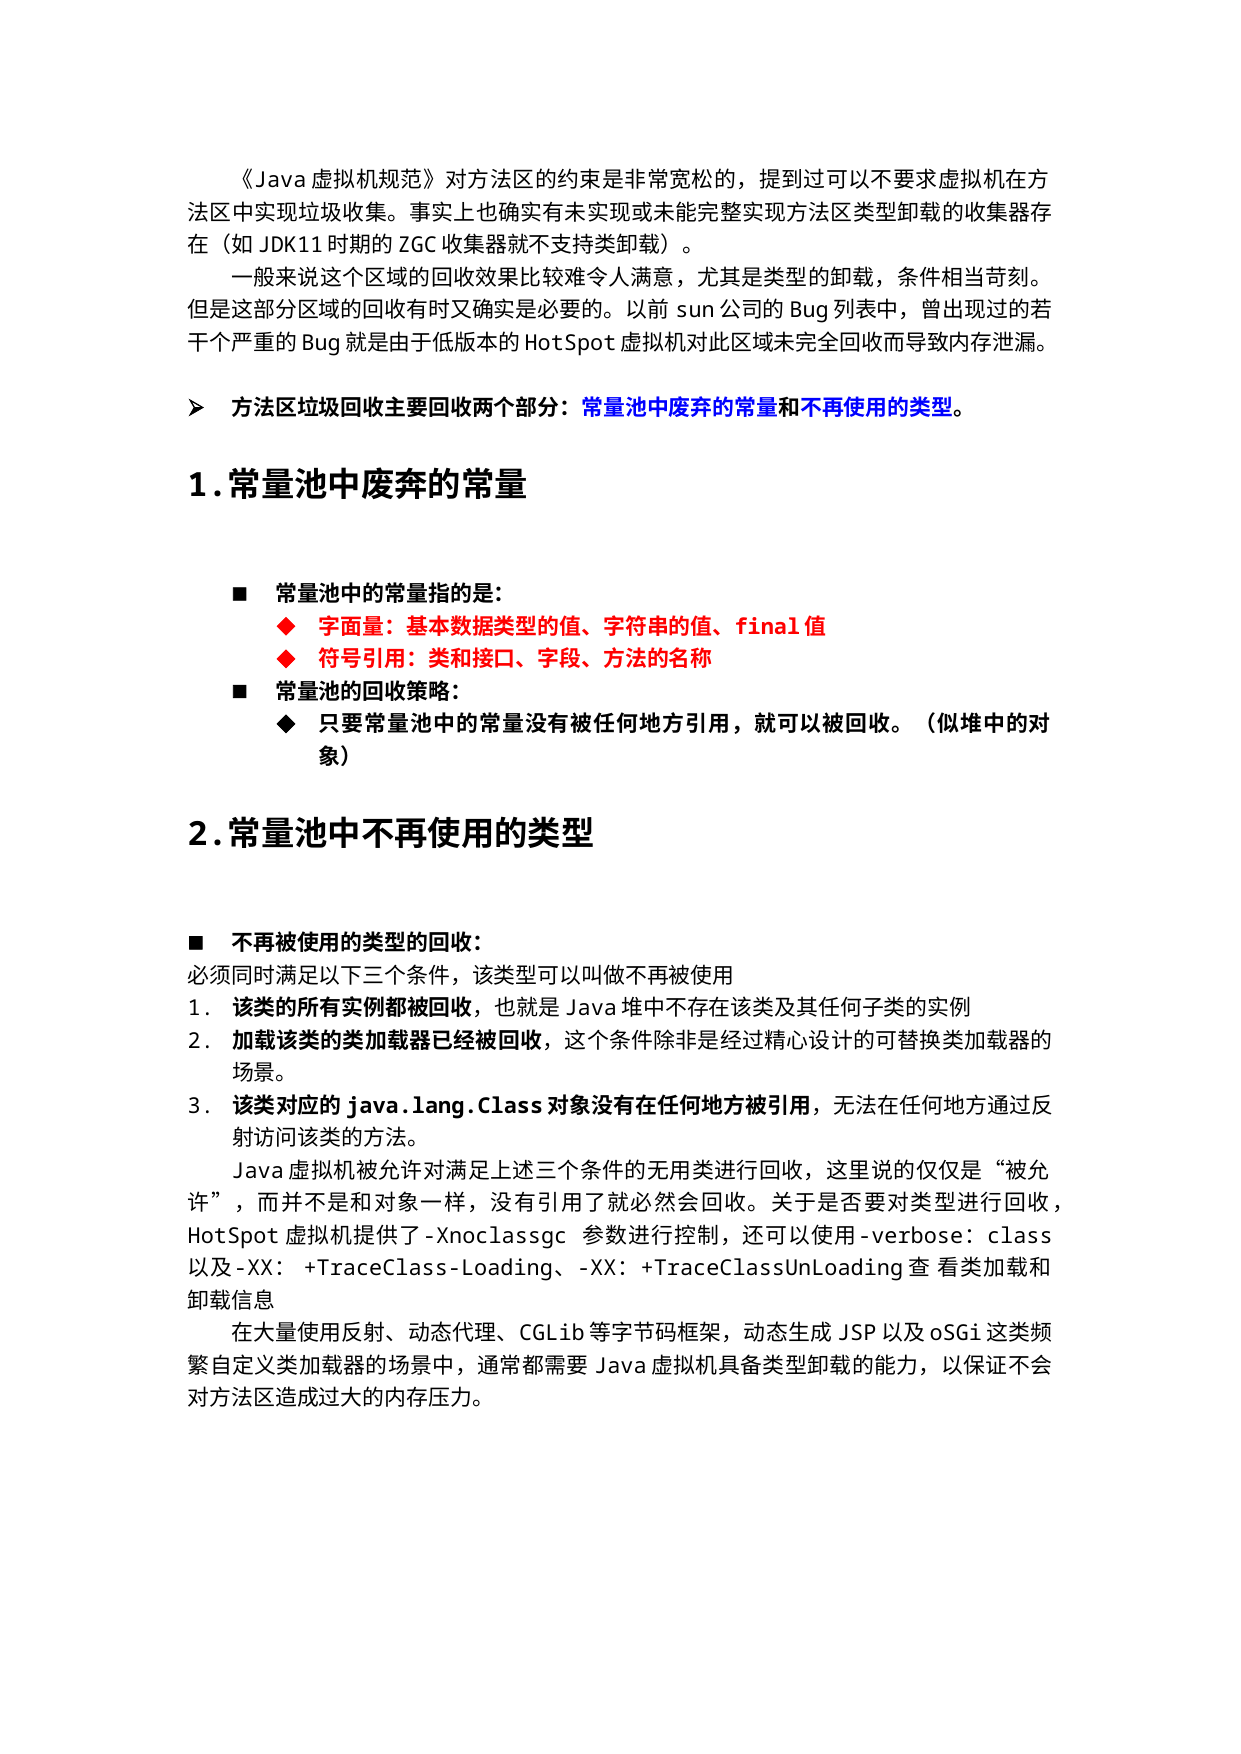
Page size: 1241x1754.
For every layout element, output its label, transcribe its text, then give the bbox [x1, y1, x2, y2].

list 不再被使用的类型的回收： [187, 925, 1053, 957]
list 该类的所有实例都被回收，也就是Java堆中不存在该类及其任何子类的实例 [187, 990, 1053, 1022]
list 《Java虚拟机规范》对方法区的约束是非常宽松的，提到过可以不要求虚拟机在方法区中实现垃圾收集。事实上也确实有未实现或未能完整实现方法区类型卸载的收集器存在（如JDK11时期的ZGC收集器就不支持类卸载）。 [187, 162, 1053, 259]
list 该类对应的java.lang.Class对象没有在任何地方被引用，无法在任何地方通过反射访问该类的方法。 [187, 1087, 1053, 1152]
subtitle 2.常量池中不再使用的类型 [187, 798, 1053, 863]
list 加载该类的类加载器已经被回收，这个条件除非是经过精心设计的可替换类加载器的场景。 [187, 1022, 1053, 1087]
list 符号引用：类和接口、字段、方法的名称 [275, 641, 1053, 673]
list 字面量：基本数据类型的值、字符串的值、final值 [275, 608, 1053, 641]
list 常量池中的常量指的是： [231, 576, 1053, 608]
list 在大量使用反射、动态代理、CGLib等字节码框架，动态生成JSP以及oSGi这类频繁自定义类加载器的场景中，通常都需要Java虚拟机具备类型卸载的能力，以保证不会对方法区造成过大的内存压力。 [187, 1315, 1053, 1412]
list Java虛拟机被允许对满足上述三个条件的无用类进行回收，这里说的仅仅是“被允许”，而并不是和对象一样，没有引用了就必然会回收。关于是否要对类型进行回收，HotSpot虚拟机提供了-Xnoclassgc 参数进行控制，还可以使用-verbose：class以及-XX： +TraceClass-Loading、-XX：+TraceClassUnLoading查 看类加载和卸载信息 [187, 1152, 1053, 1315]
list 必须同时满足以下三个条件，该类型可以叫做不再被使用 [187, 957, 1053, 990]
list 方法区垃圾回收主要回收两个部分：常量池中废弃的常量和不再使用的类型。 [187, 389, 1053, 422]
list 只要常量池中的常量没有被任何地方引用，就可以被回收。（似堆中的对象） [275, 706, 1053, 771]
list 常量池的回收策略： [231, 673, 1053, 706]
subtitle 1.常量池中废奔的常量 [187, 449, 1053, 514]
list 一般来说这个区域的回收效果比较难令人满意，尤其是类型的卸载，条件相当苛刻。但是这部分区域的回收有时又确实是必要的。以前sun公司的Bug列表中，曾出现过的若干个严重的Bug就是由于低版本的HotSpot虚拟机对此区域未完全回收而导致内存泄漏。 [187, 259, 1053, 357]
